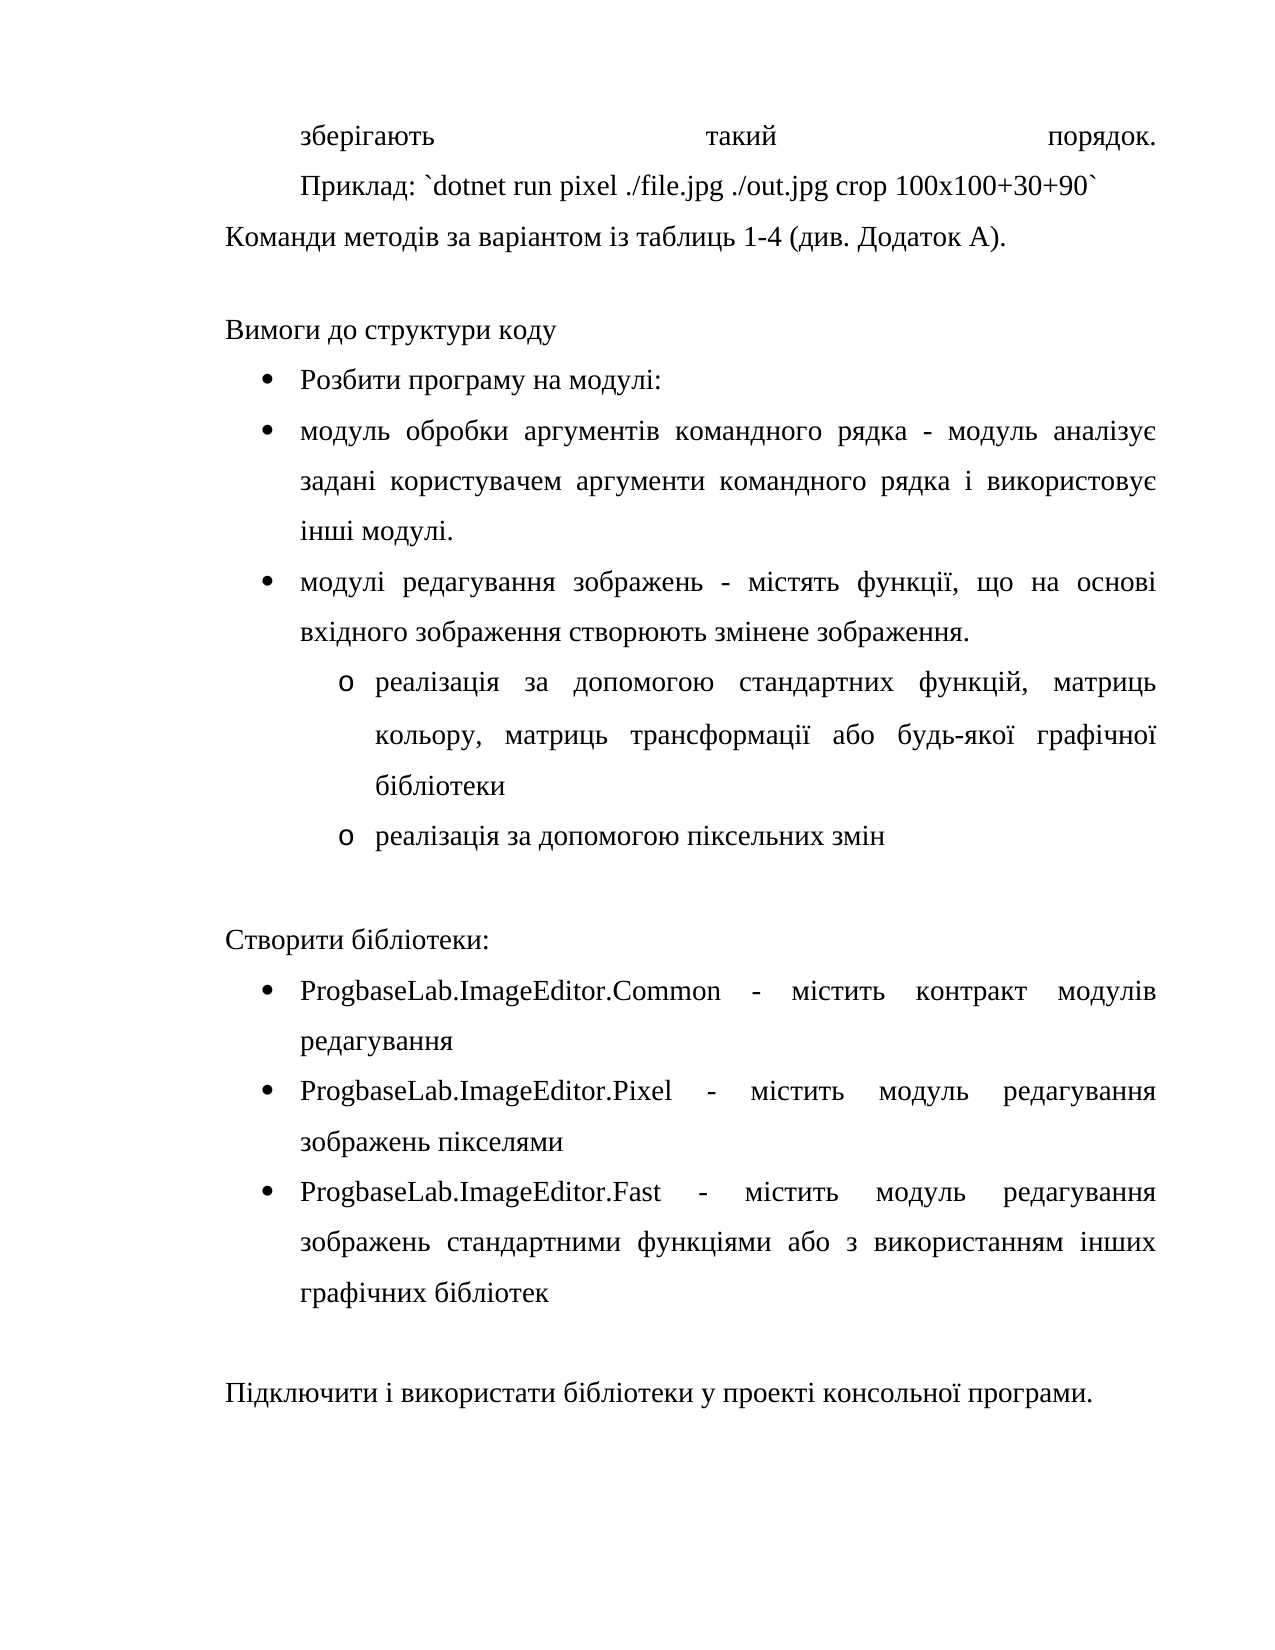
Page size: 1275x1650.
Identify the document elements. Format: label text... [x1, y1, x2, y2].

list модулі редагування зображень - містять функції, що на основі вхідного зображення створюють змінене зображення. [262, 564, 1157, 648]
list Розбити програму на модулі: [262, 362, 1157, 396]
text Підключити і використати бібліотеки у проекті консольної програми. [169, 1376, 1157, 1409]
text Створити бібліотеки: [169, 922, 1157, 956]
list модуль обробки аргументів командного рядка - модуль аналізує задані користувачем аргументи командного рядка і використовує інші модулі. [262, 413, 1157, 547]
text Вимоги до структури коду [169, 312, 1157, 346]
text Команди методів за варіантом із таблиць 1-4 (див. Додаток A). [169, 219, 1157, 252]
list ProgbaseLab.ImageEditor.Common - містить контракт модулів редагування [262, 973, 1157, 1057]
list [262, 118, 1157, 202]
list реалізація за допомогою піксельних змін [337, 818, 1157, 854]
list ProgbaseLab.ImageEditor.Pixel - містить модуль редагування зображень пікселями [262, 1073, 1157, 1157]
list реалізація за допомогою стандартних функцій, матриць кольору, матриць трансформації або будь-якої графічної бібліотеки [337, 664, 1157, 801]
list ProgbaseLab.ImageEditor.Fast - містить модуль редагування зображень стандартними функціями або з використанням інших графічних бібліотек [262, 1174, 1157, 1308]
